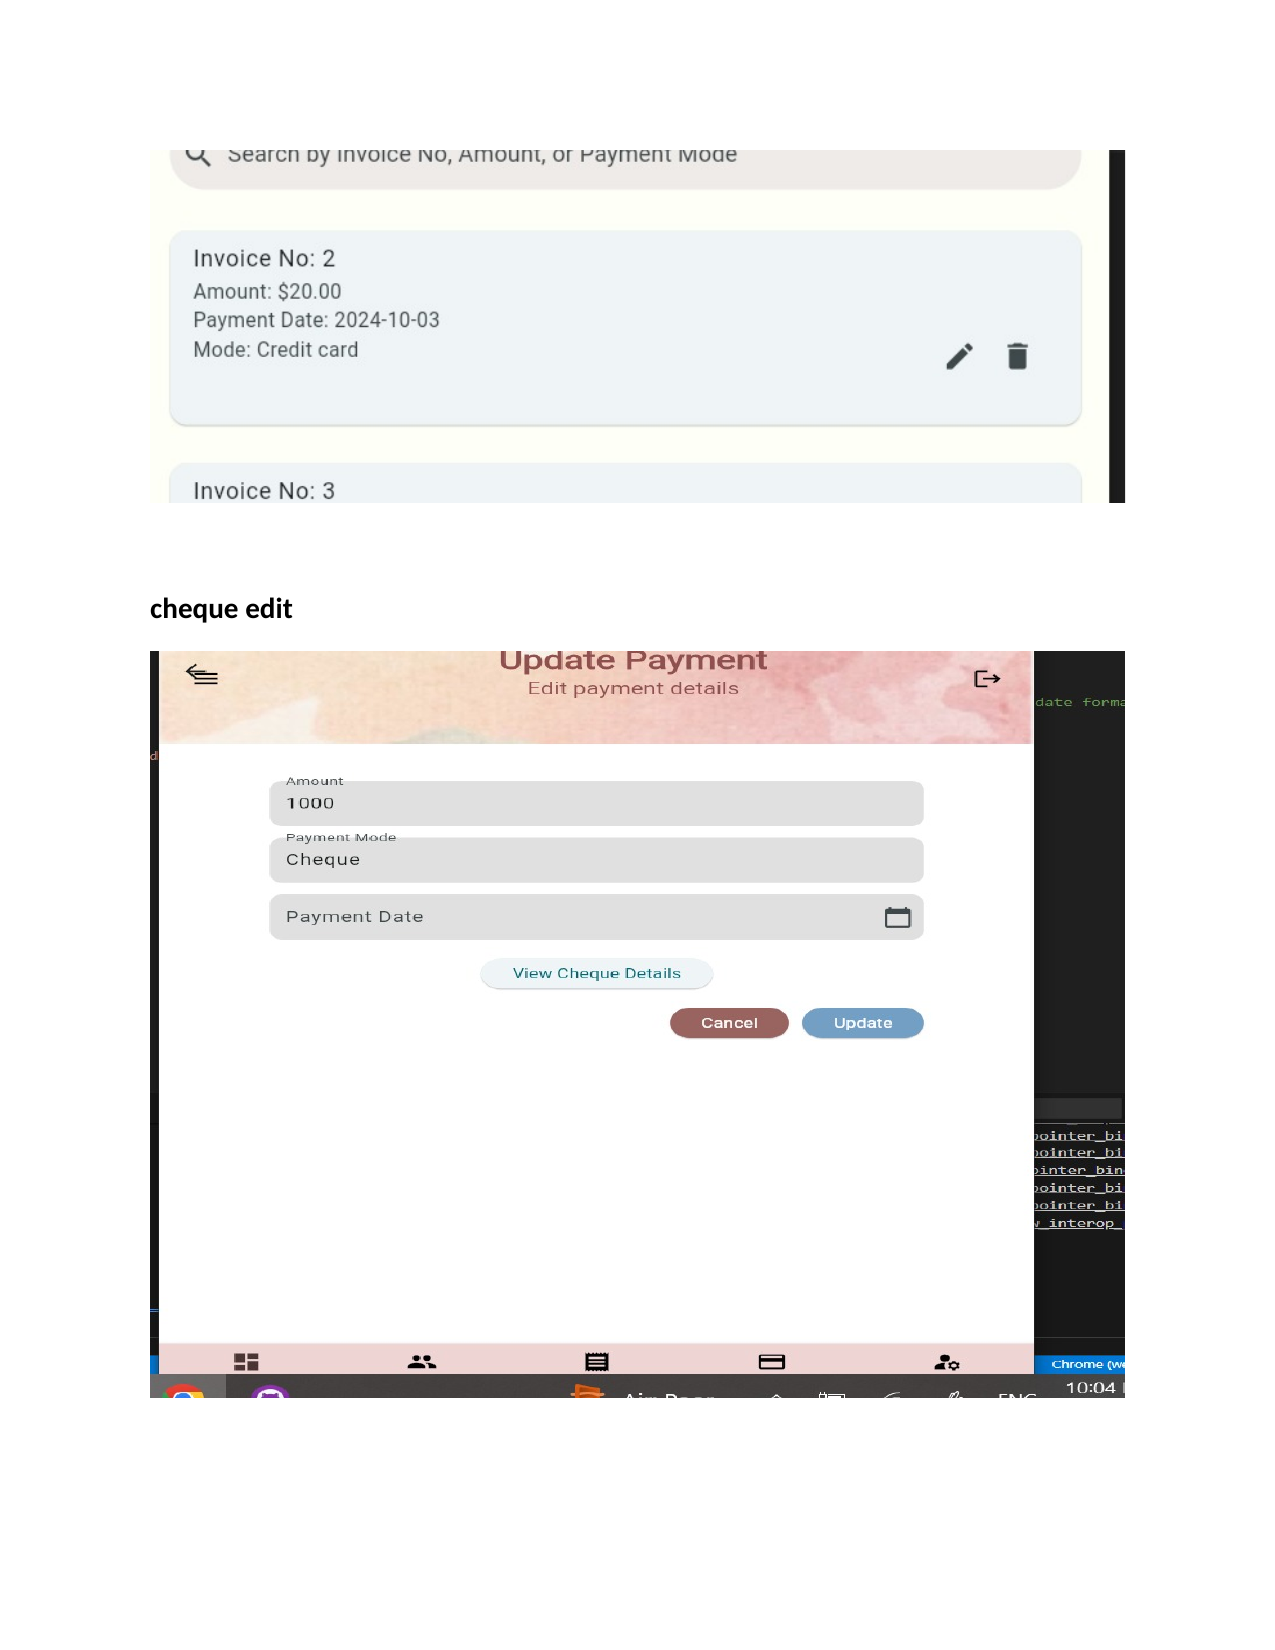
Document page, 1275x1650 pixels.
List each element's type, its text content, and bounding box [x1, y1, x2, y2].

text cheque edit [150, 590, 1125, 625]
picture [150, 651, 1125, 1398]
picture [150, 150, 1125, 503]
